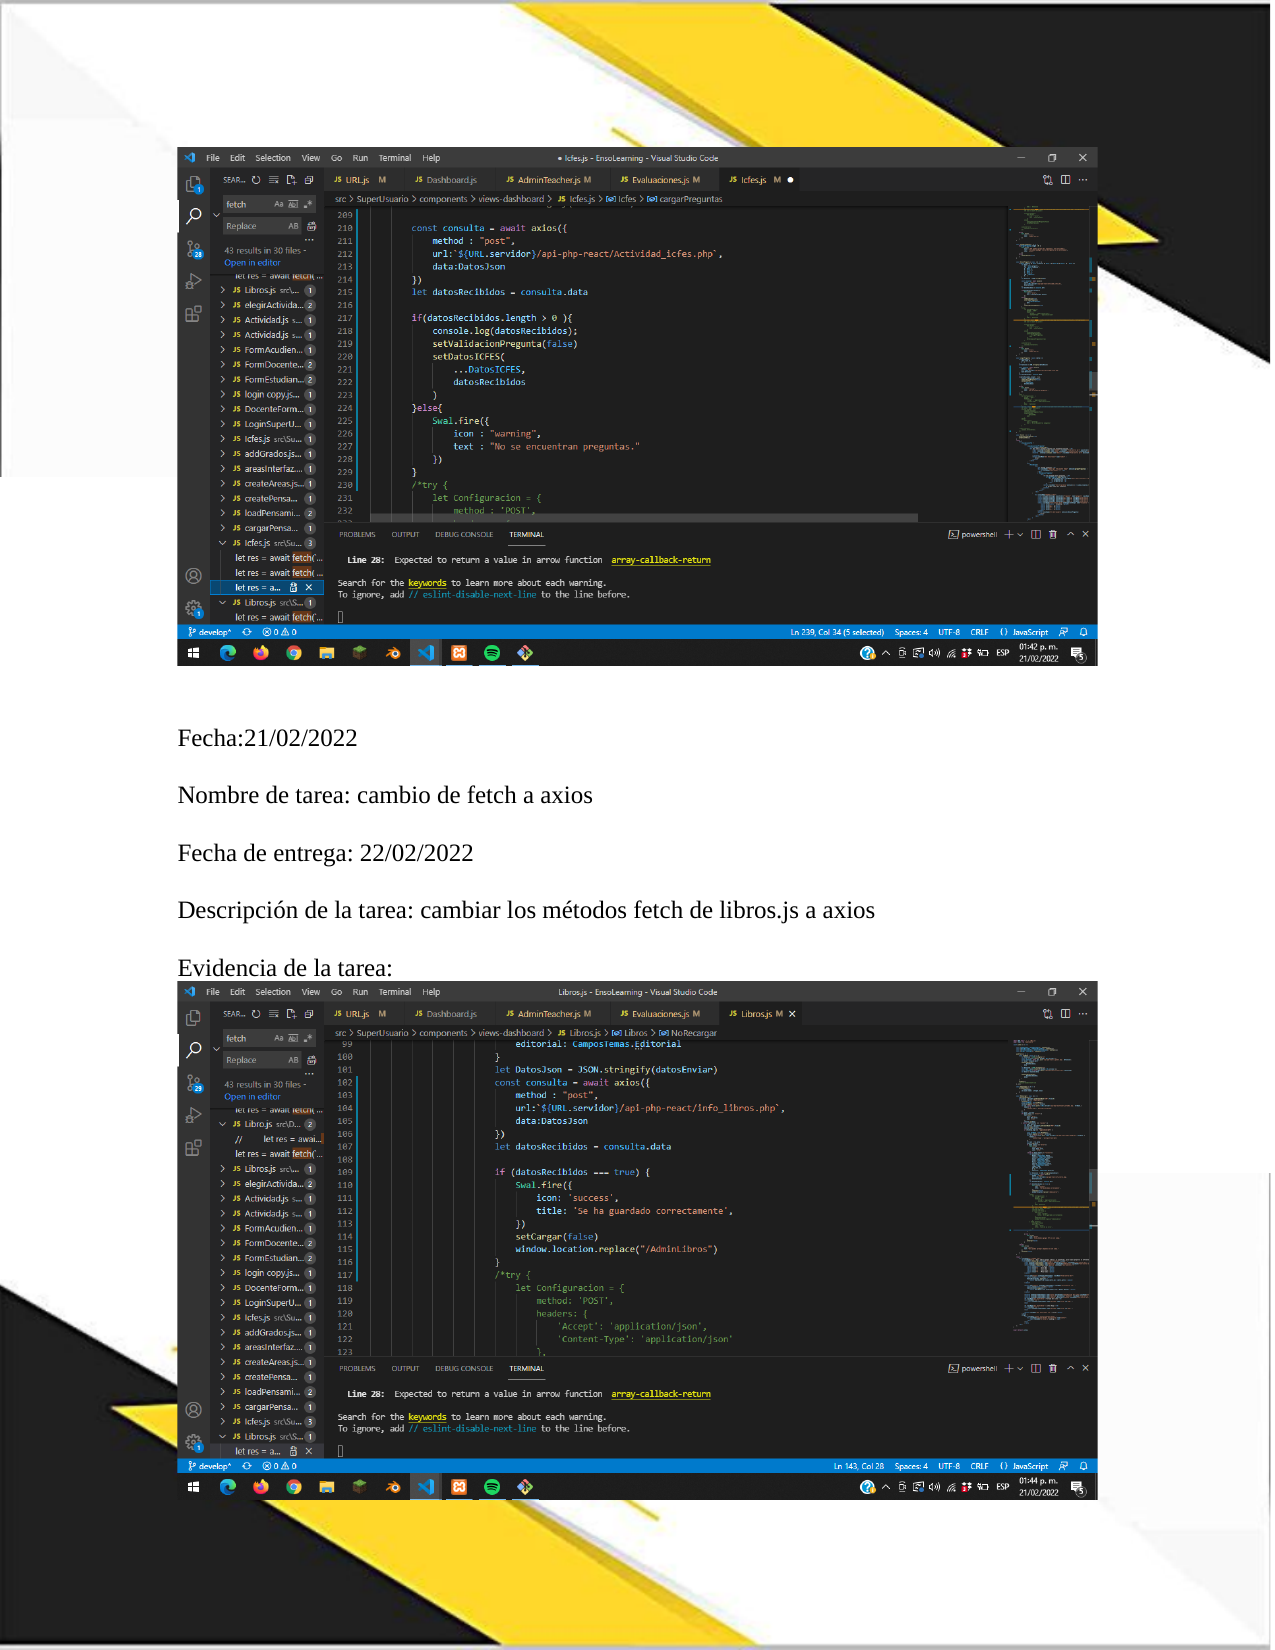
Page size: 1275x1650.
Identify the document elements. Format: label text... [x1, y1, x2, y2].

text Descripción de la tarea: cambiar los métodos fetch de libros.js a axios [177, 895, 1098, 924]
text Nombre de tarea: cambio de fetch a axios [177, 780, 1098, 809]
text Fecha:21/02/2022 [177, 723, 1098, 752]
picture [0, 981, 1271, 1650]
text Fecha de entrega: 22/02/2022 [177, 838, 1098, 867]
text Evidencia de la tarea: [177, 953, 1098, 981]
picture [0, 0, 1271, 666]
